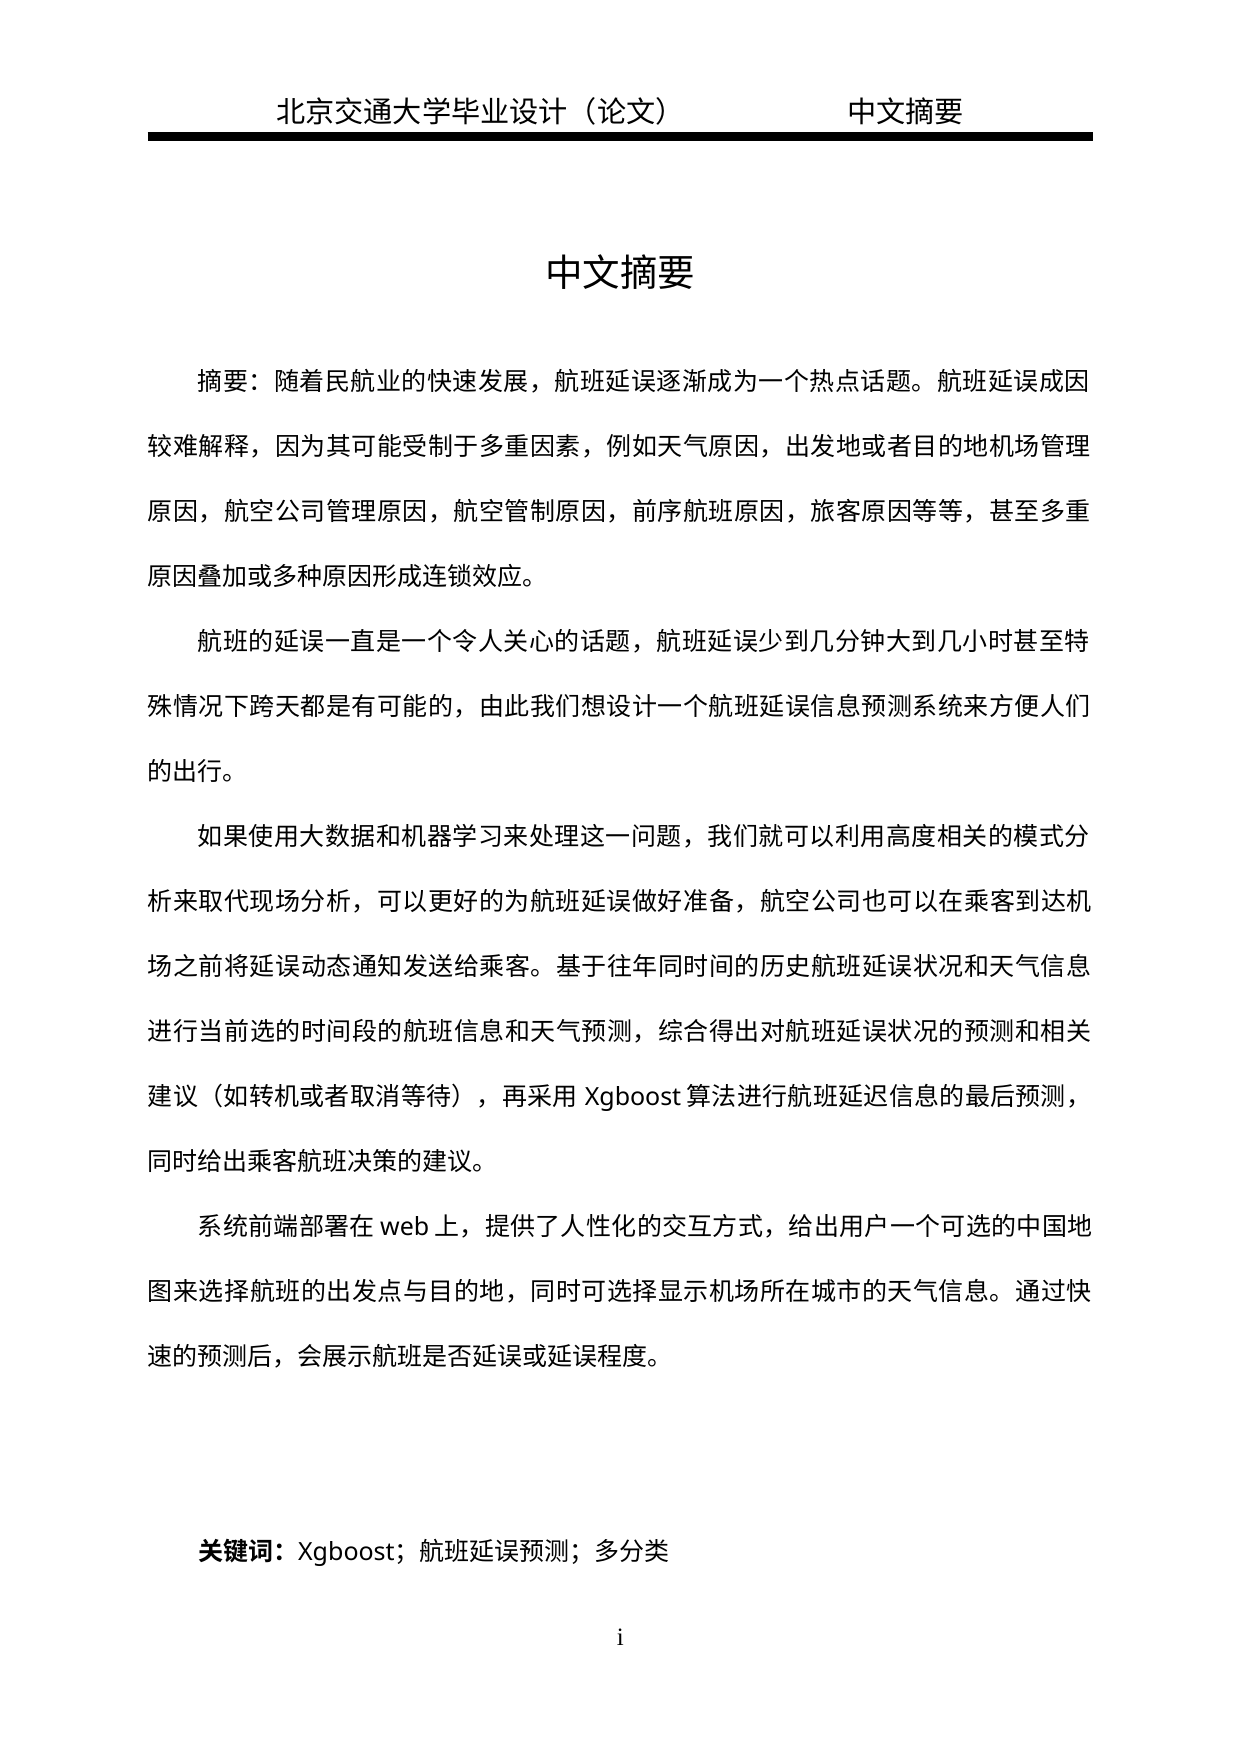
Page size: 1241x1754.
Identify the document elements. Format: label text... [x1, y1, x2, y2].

text 如果使用大数据和机器学习来处理这一问题，我们就可以利用高度相关的模式分析来取代现场分析，可以更好的为航班延误做好准备，航空公司也可以在乘客到达机场之前将延误动态通知发送给乘客。基于往年同时间的历史航班延误状况和天气信息进行当前选的时间段的航班信息和天气预测，综合得出对航班延误状况的预测和相关建议（如转机或者取消等待），再采用Xgboost算法进行航班延迟信息的最后预测，同时给出乘客航班决策的建议。 [148, 802, 1092, 1192]
text 中文摘要 [148, 243, 1092, 297]
text 摘要：随着民航业的快速发展，航班延误逐渐成为一个热点话题。航班延误成因较难解释，因为其可能受制于多重因素，例如天气原因，出发地或者目的地机场管理原因，航空公司管理原因，航空管制原因，前序航班原因，旅客原因等等，甚至多重原因叠加或多种原因形成连锁效应。 [148, 347, 1092, 607]
text 关键词：Xgboost；航班延误预测；多分类 [148, 1517, 1092, 1582]
text 系统前端部署在web上，提供了人性化的交互方式，给出用户一个可选的中国地图来选择航班的出发点与目的地，同时可选择显示机场所在城市的天气信息。通过快速的预测后，会展示航班是否延误或延误程度。 [148, 1192, 1092, 1387]
text 航班的延误一直是一个令人关心的话题，航班延误少到几分钟大到几小时甚至特殊情况下跨天都是有可能的，由此我们想设计一个航班延误信息预测系统来方便人们的出行。 [148, 607, 1092, 802]
